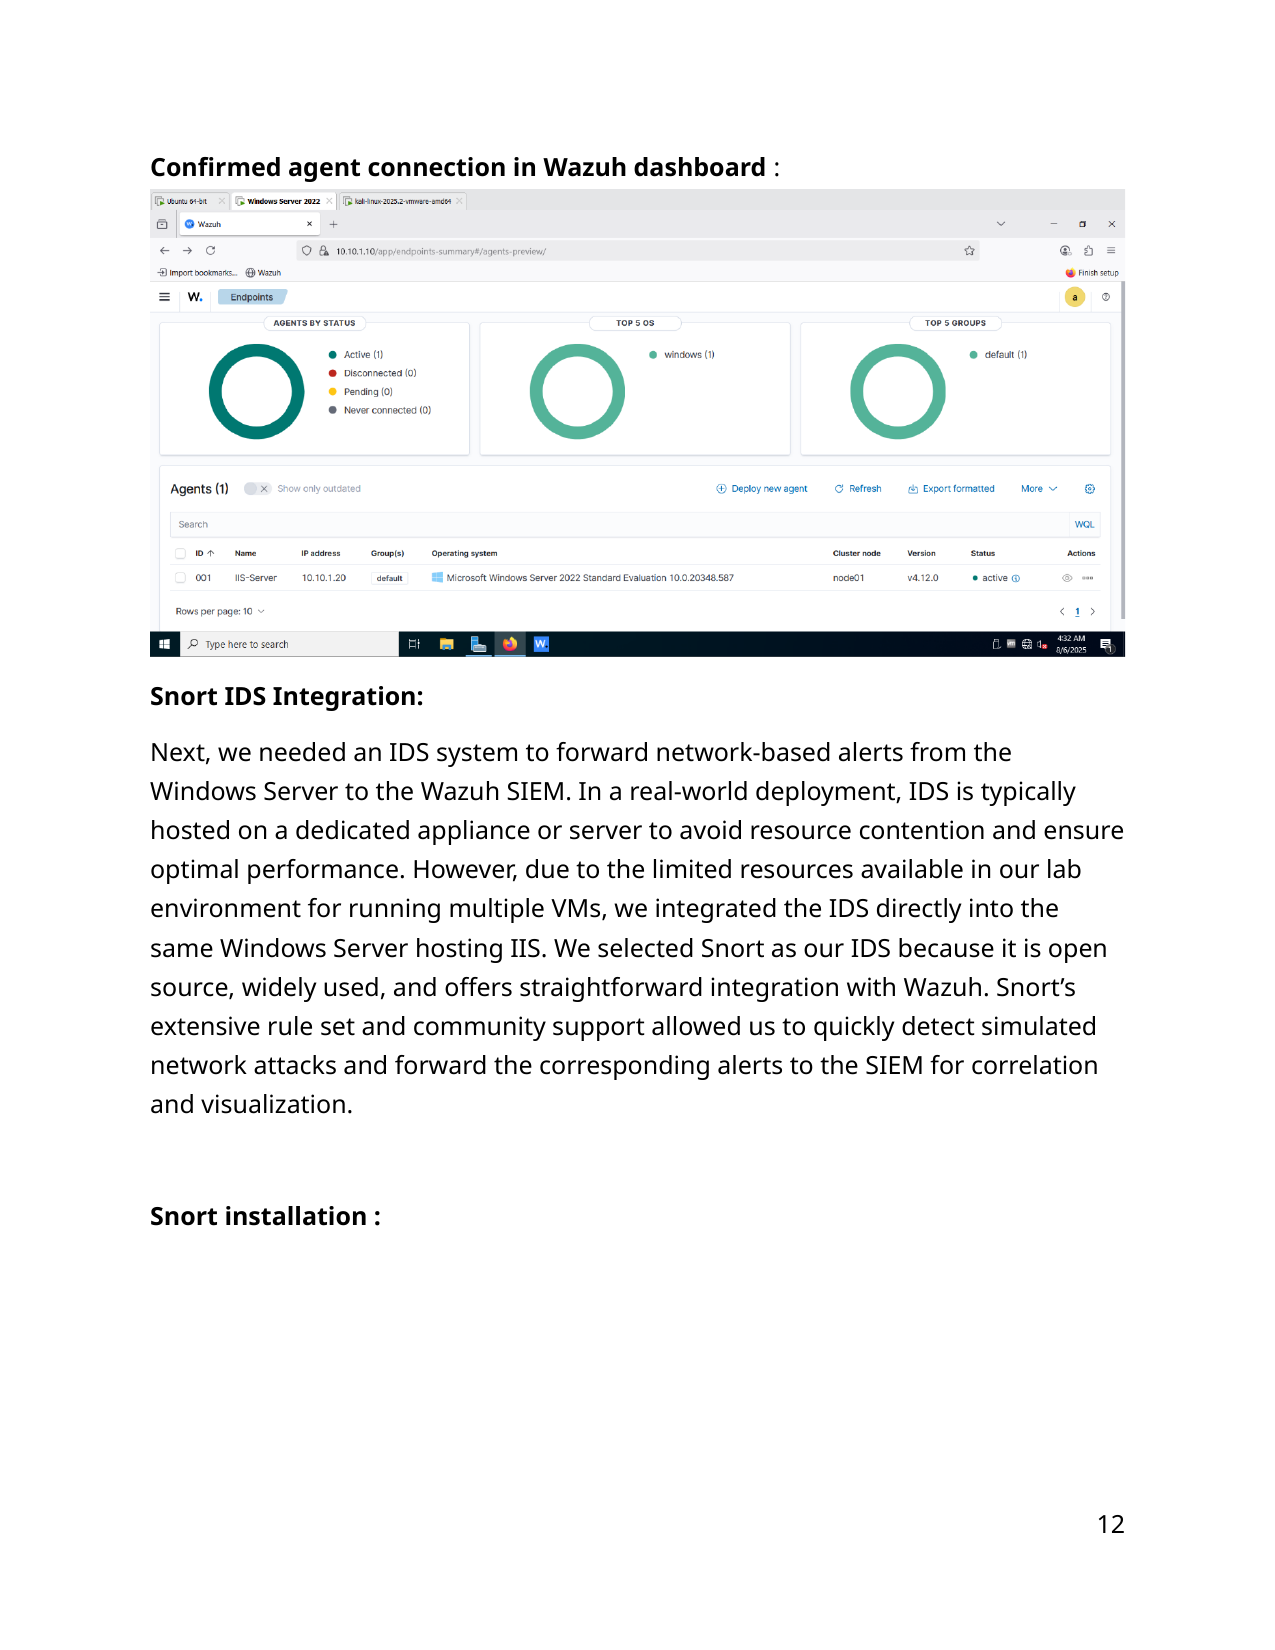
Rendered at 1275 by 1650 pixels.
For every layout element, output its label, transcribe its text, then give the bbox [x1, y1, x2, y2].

text Snort IDS Integration: [150, 679, 1125, 713]
text Snort installation : [150, 1199, 1125, 1233]
text Confirmed agent connection in Wazuh dashboard : [150, 150, 1125, 189]
picture [150, 189, 1125, 657]
text Next, we needed an IDS system to forward network-based alerts from the Windows Server to the Wazuh SIEM. In a real-world deployment, IDS is typically hosted on a dedicated appliance or server to avoid resource contention and ensure optimal performance. However, due to the limited resources available in our lab environment for running multiple VMs, we integrated the IDS directly into the same Windows Server hosting IIS. We selected Snort as our IDS because it is open source, widely used, and offers straightforward integration with Wazuh. Snort’s extensive rule set and community support allowed us to quickly detect simulated network attacks and forward the corresponding alerts to the SIEM for correlation and visualization. [150, 734, 1125, 1121]
